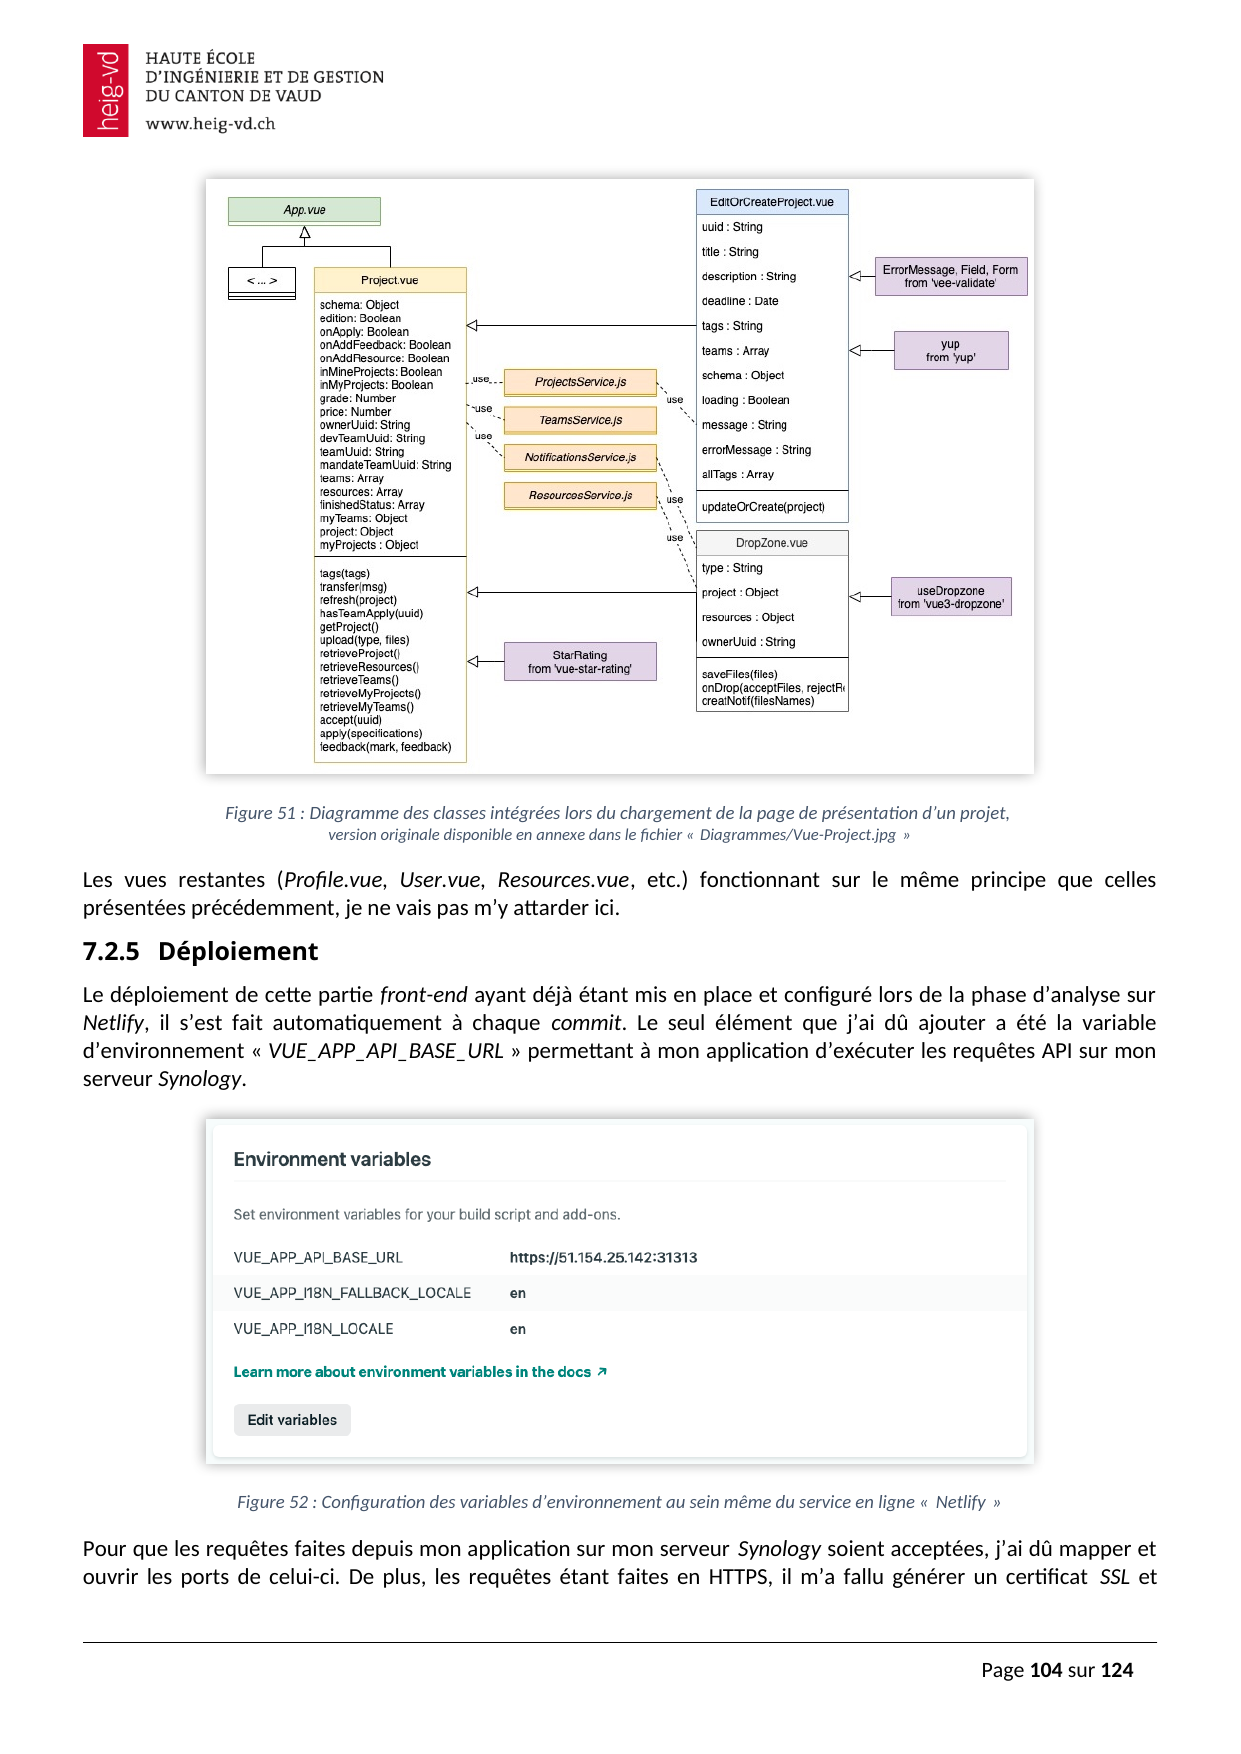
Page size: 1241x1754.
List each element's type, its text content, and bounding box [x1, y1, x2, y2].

text Le déploiement de cette partie front-end ayant déjà étant mis en place et configuré lors de la phase d’analyse sur Netlify, il s’est fait automatiquement à chaque commit. Le seul élément que j’ai dû ajouter a été la variable d’environnement « VUE_APP_API_BASE_URL » permettant à mon application d’exécuter les requêtes API sur mon serveur Synology. [83, 980, 1157, 1092]
subtitle Déploiement [83, 934, 1157, 968]
text Figure 51 : Diagramme des classes intégrées lors du chargement de la page de présentation d’un projet, version originale disponible en annexe dans le fichier « Diagrammes/Vue-Project.jpg » [83, 801, 1157, 844]
picture [206, 179, 1034, 774]
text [83, 1534, 1157, 1590]
text Les vues restantes (Profile.vue, User.vue, Resources.vue, etc.) fonctionnant sur le même principe que celles présentées précédemment, je ne vais pas m’y attarder ici. [83, 865, 1157, 921]
picture [206, 1119, 1034, 1464]
text Figure 52 : Configuration des variables d’environnement au sein même du service en ligne « Netlify » [83, 1490, 1157, 1513]
picture [83, 44, 384, 137]
